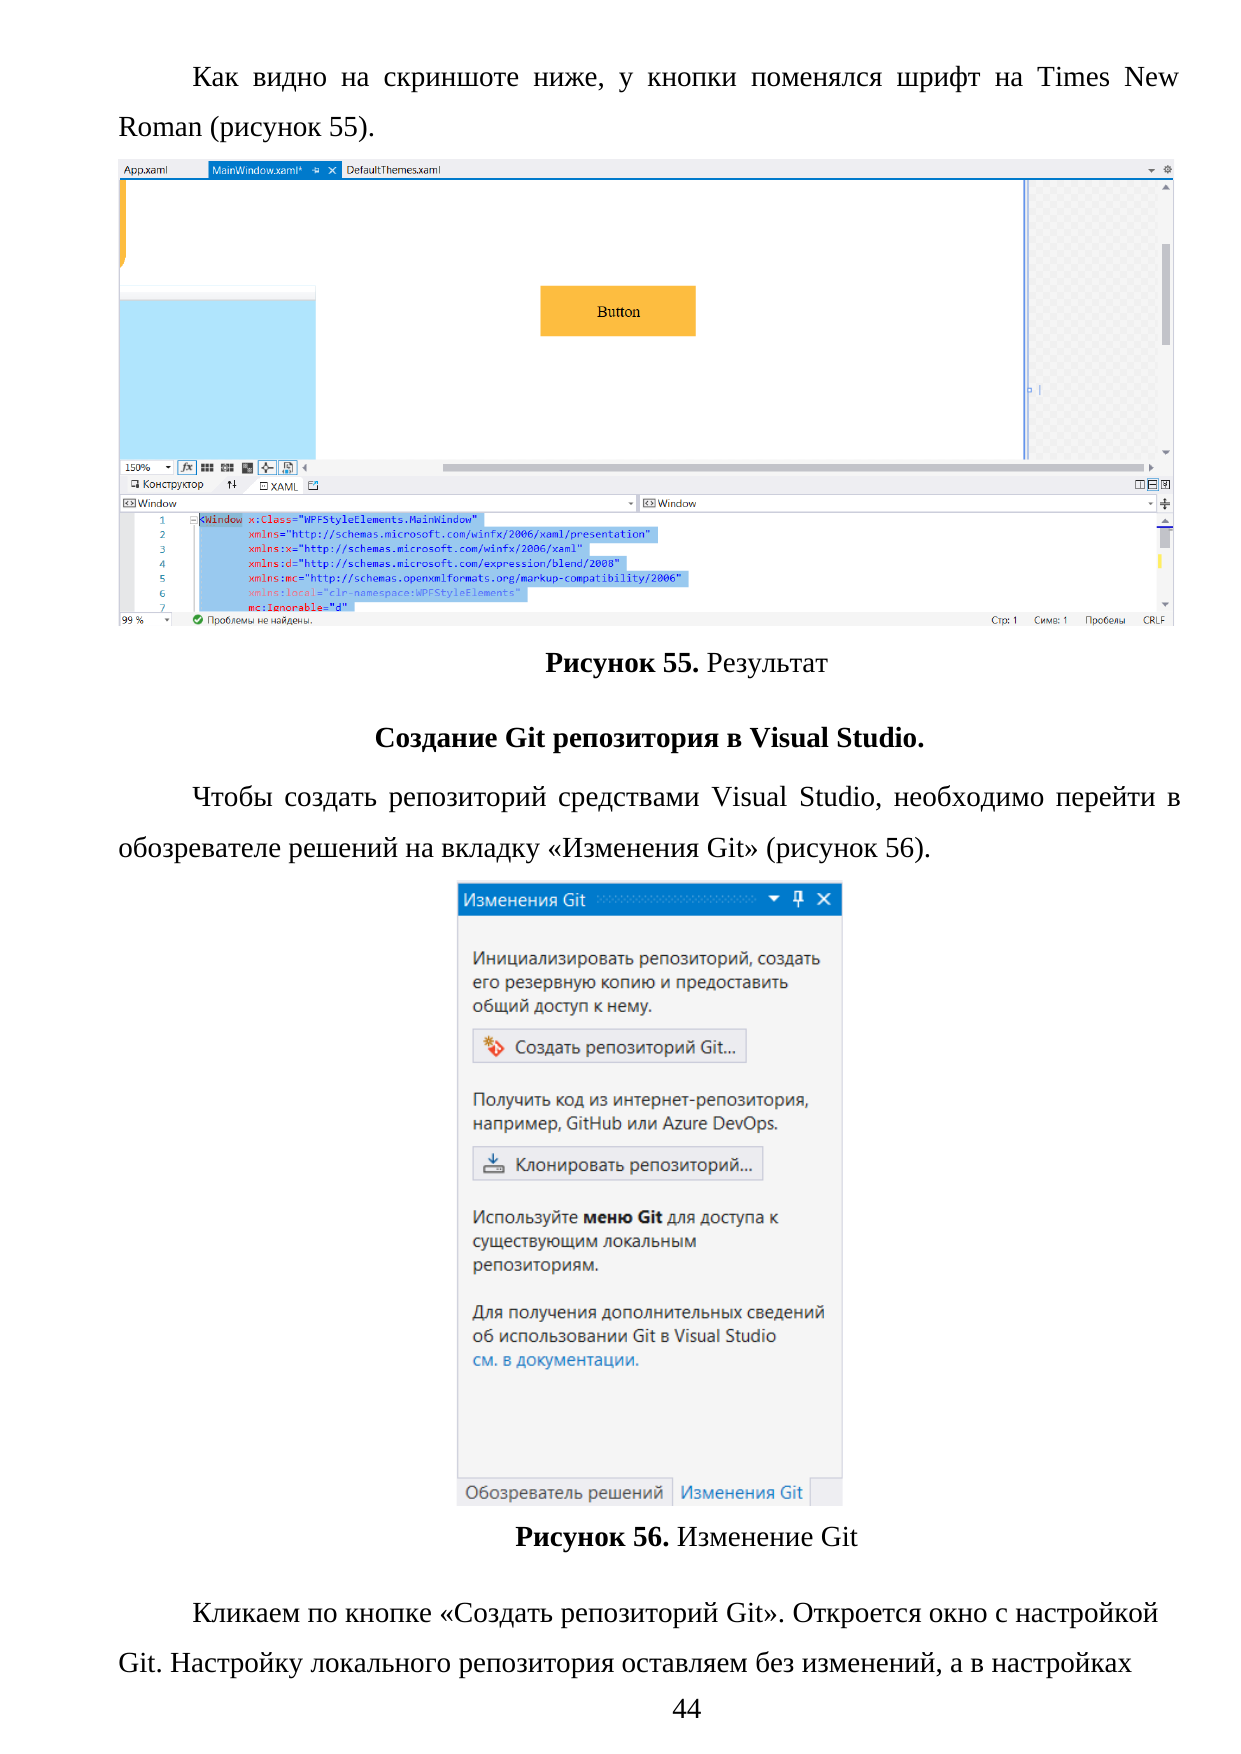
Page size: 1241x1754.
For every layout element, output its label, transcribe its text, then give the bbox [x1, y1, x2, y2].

text Рисунок 55. Результат [118, 645, 1181, 678]
picture [456, 880, 843, 1506]
text Создание Git репозитория в Visual Studio. [118, 720, 1181, 753]
picture [118, 159, 1175, 626]
text Как видно на скриншоте ниже, у кнопки поменялся шрифт на Times New Roman (рисунок 55). [118, 59, 1181, 143]
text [118, 1595, 1181, 1678]
text Чтобы создать репозиторий средствами Visual Studio, необходимо перейти в обозревателе решений на вкладку «Изменения Git» (рисунок 56). [118, 779, 1181, 863]
text Рисунок 56. Изменение Git [118, 1519, 1181, 1553]
